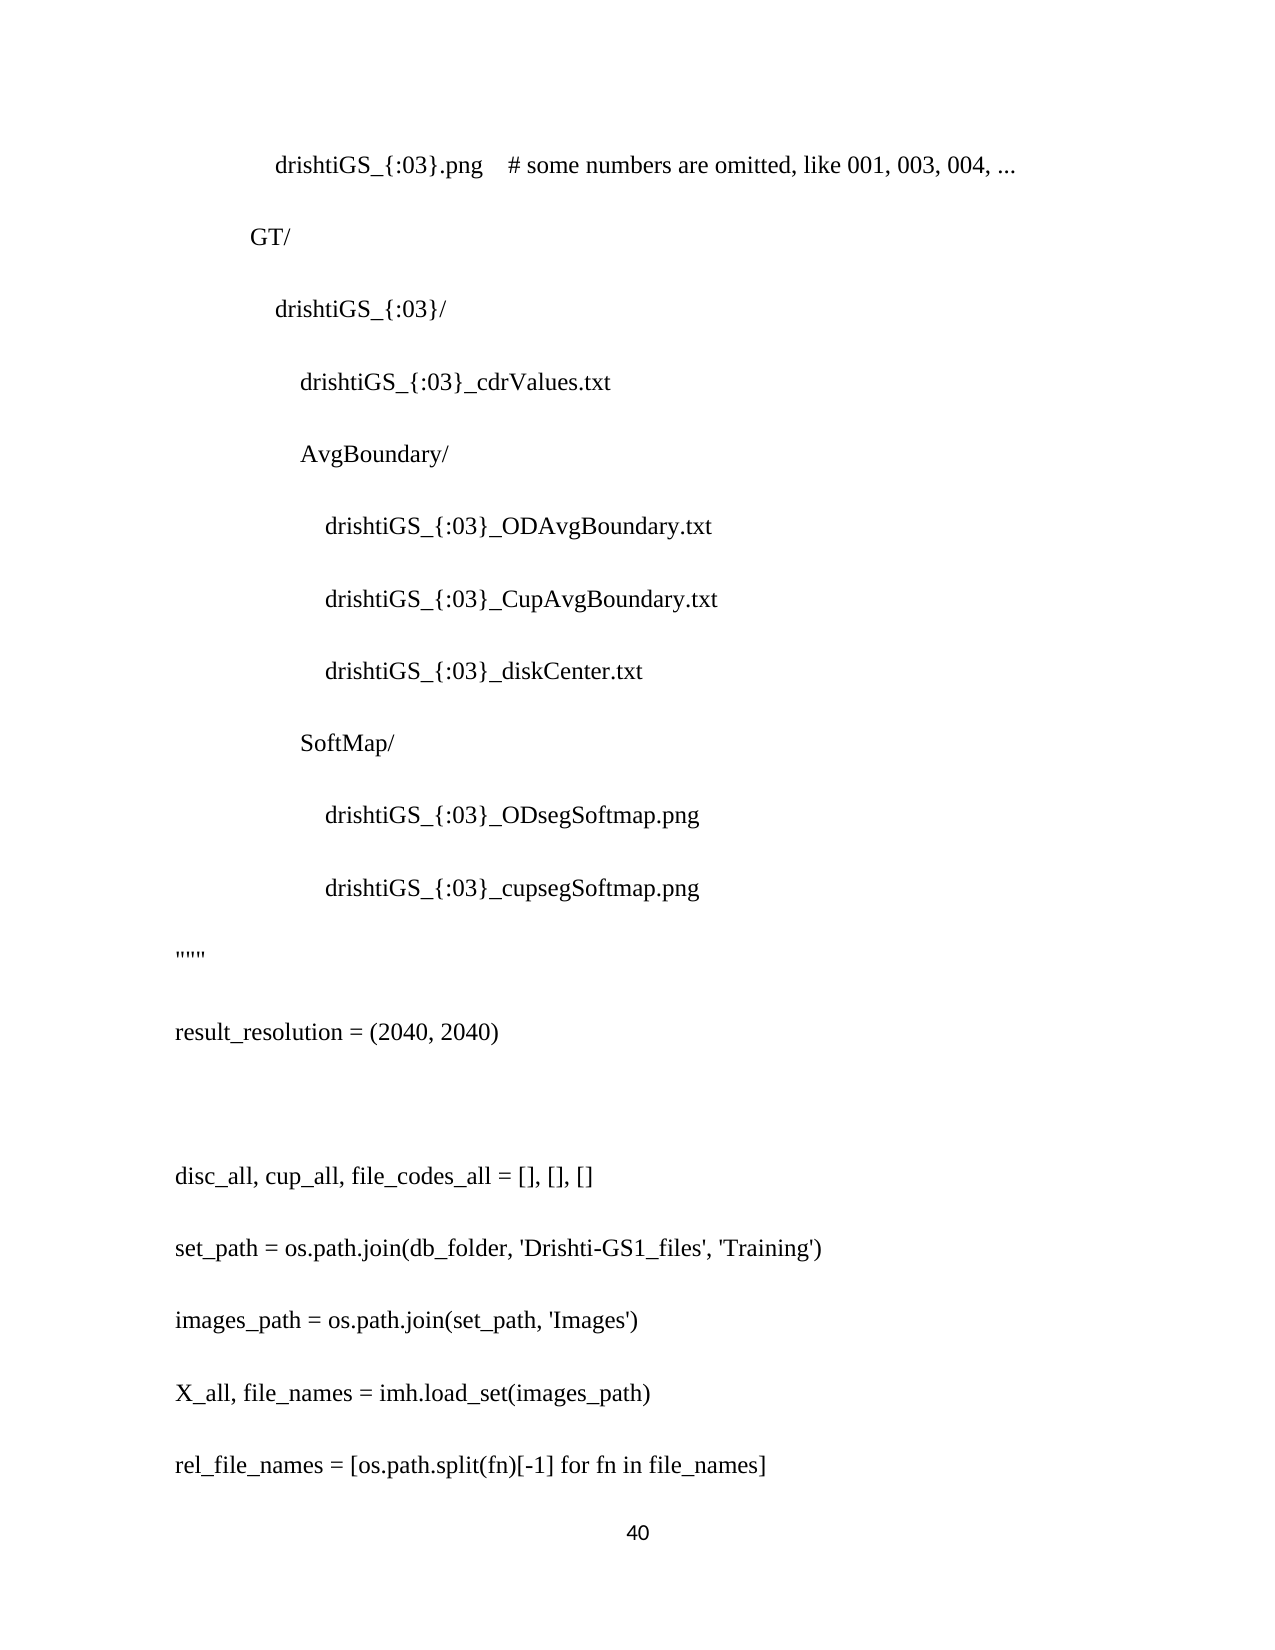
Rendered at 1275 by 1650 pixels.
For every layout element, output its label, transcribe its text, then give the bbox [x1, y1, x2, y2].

text drishtiGS_{:03}_ODsegSoftmap.png [150, 801, 1125, 829]
text set_path = os.path.join(db_folder, 'Drishti-GS1_files', 'Training') [150, 1233, 1125, 1262]
text images_path = os.path.join(set_path, 'Images') [150, 1306, 1125, 1334]
text AvgBoundary/ [150, 439, 1125, 468]
text X_all, file_names = imh.load_set(images_path) [150, 1378, 1125, 1407]
text drishtiGS_{:03}_ODAvgBoundary.txt [150, 511, 1125, 540]
text rel_file_names = [os.path.split(fn)[-1] for fn in file_names] [150, 1450, 1125, 1479]
text drishtiGS_{:03}_cupsegSoftmap.png [150, 873, 1125, 902]
text GT/ [150, 222, 1125, 251]
text drishtiGS_{:03}_diskCenter.txt [150, 656, 1125, 685]
text drishtiGS_{:03}_CupAvgBoundary.txt [150, 584, 1125, 612]
text drishtiGS_{:03}_cdrValues.txt [150, 367, 1125, 396]
text drishtiGS_{:03}/ [150, 294, 1125, 323]
text SoftMap/ [150, 728, 1125, 757]
text disc_all, cup_all, file_codes_all = [], [], [] [150, 1161, 1125, 1190]
text """ [150, 945, 1125, 974]
text drishtiGS_{:03}.png # some numbers are omitted, like 001, 003, 004, ... [150, 150, 1125, 179]
text result_resolution = (2040, 2040) [150, 1017, 1125, 1046]
